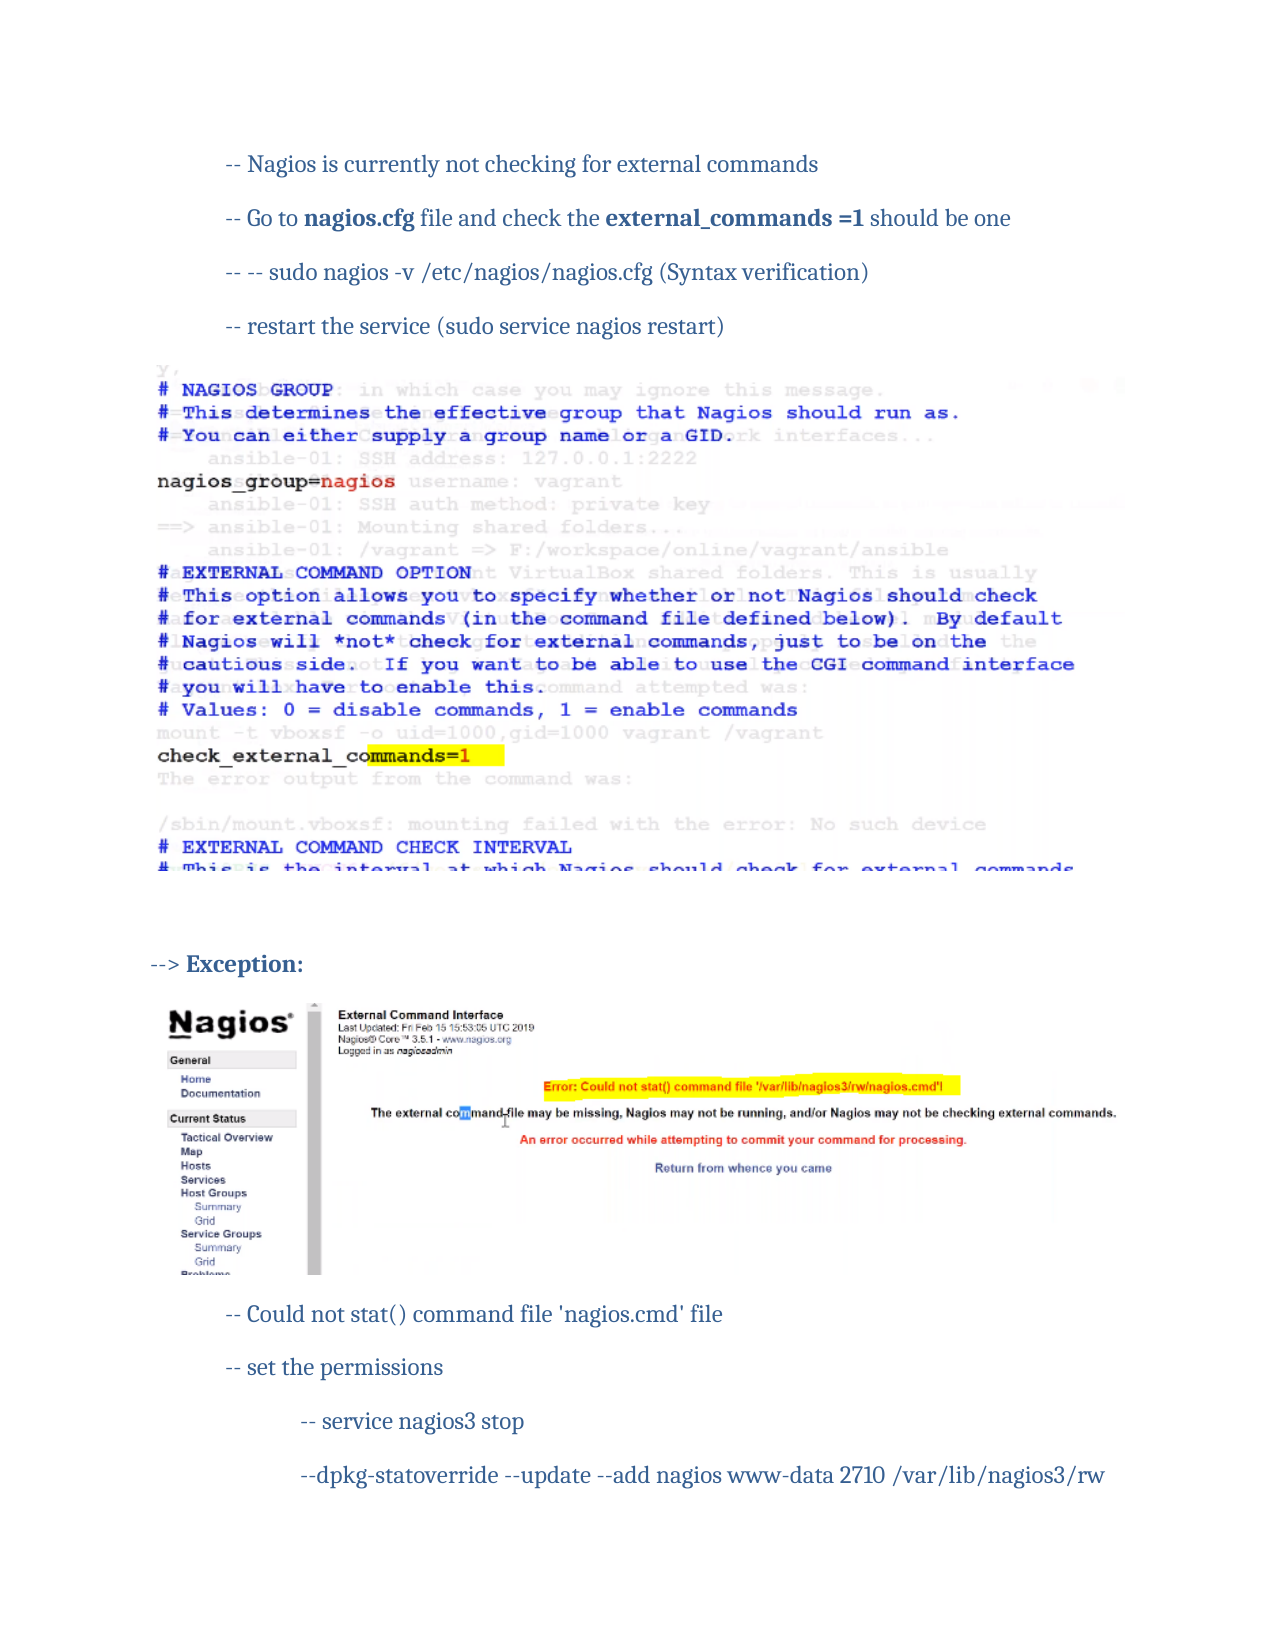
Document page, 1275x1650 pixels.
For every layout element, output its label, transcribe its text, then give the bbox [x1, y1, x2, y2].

text --dpkg-statoverride --update --add nagios www-data 2710 /var/lib/nagios3/rw [150, 1461, 1125, 1490]
text -- set the permissions [150, 1353, 1125, 1382]
text -- Nagios is currently not checking for external commands [150, 150, 1125, 179]
text -- -- sudo nagios -v /etc/nagios/nagios.cfg (Syntax verification) [150, 258, 1125, 286]
text -- Go to nagios.cfg file and check the external_commands =1 should be one [150, 204, 1125, 233]
text -- Could not stat() command file 'nagios.cmd' file [150, 1299, 1125, 1328]
picture [150, 1003, 1125, 1275]
text -- service nagios3 stop [150, 1407, 1125, 1436]
text -- restart the service (sudo service nagios restart) [150, 312, 1125, 340]
text --> Exception: [150, 949, 1125, 978]
picture [150, 365, 1125, 871]
